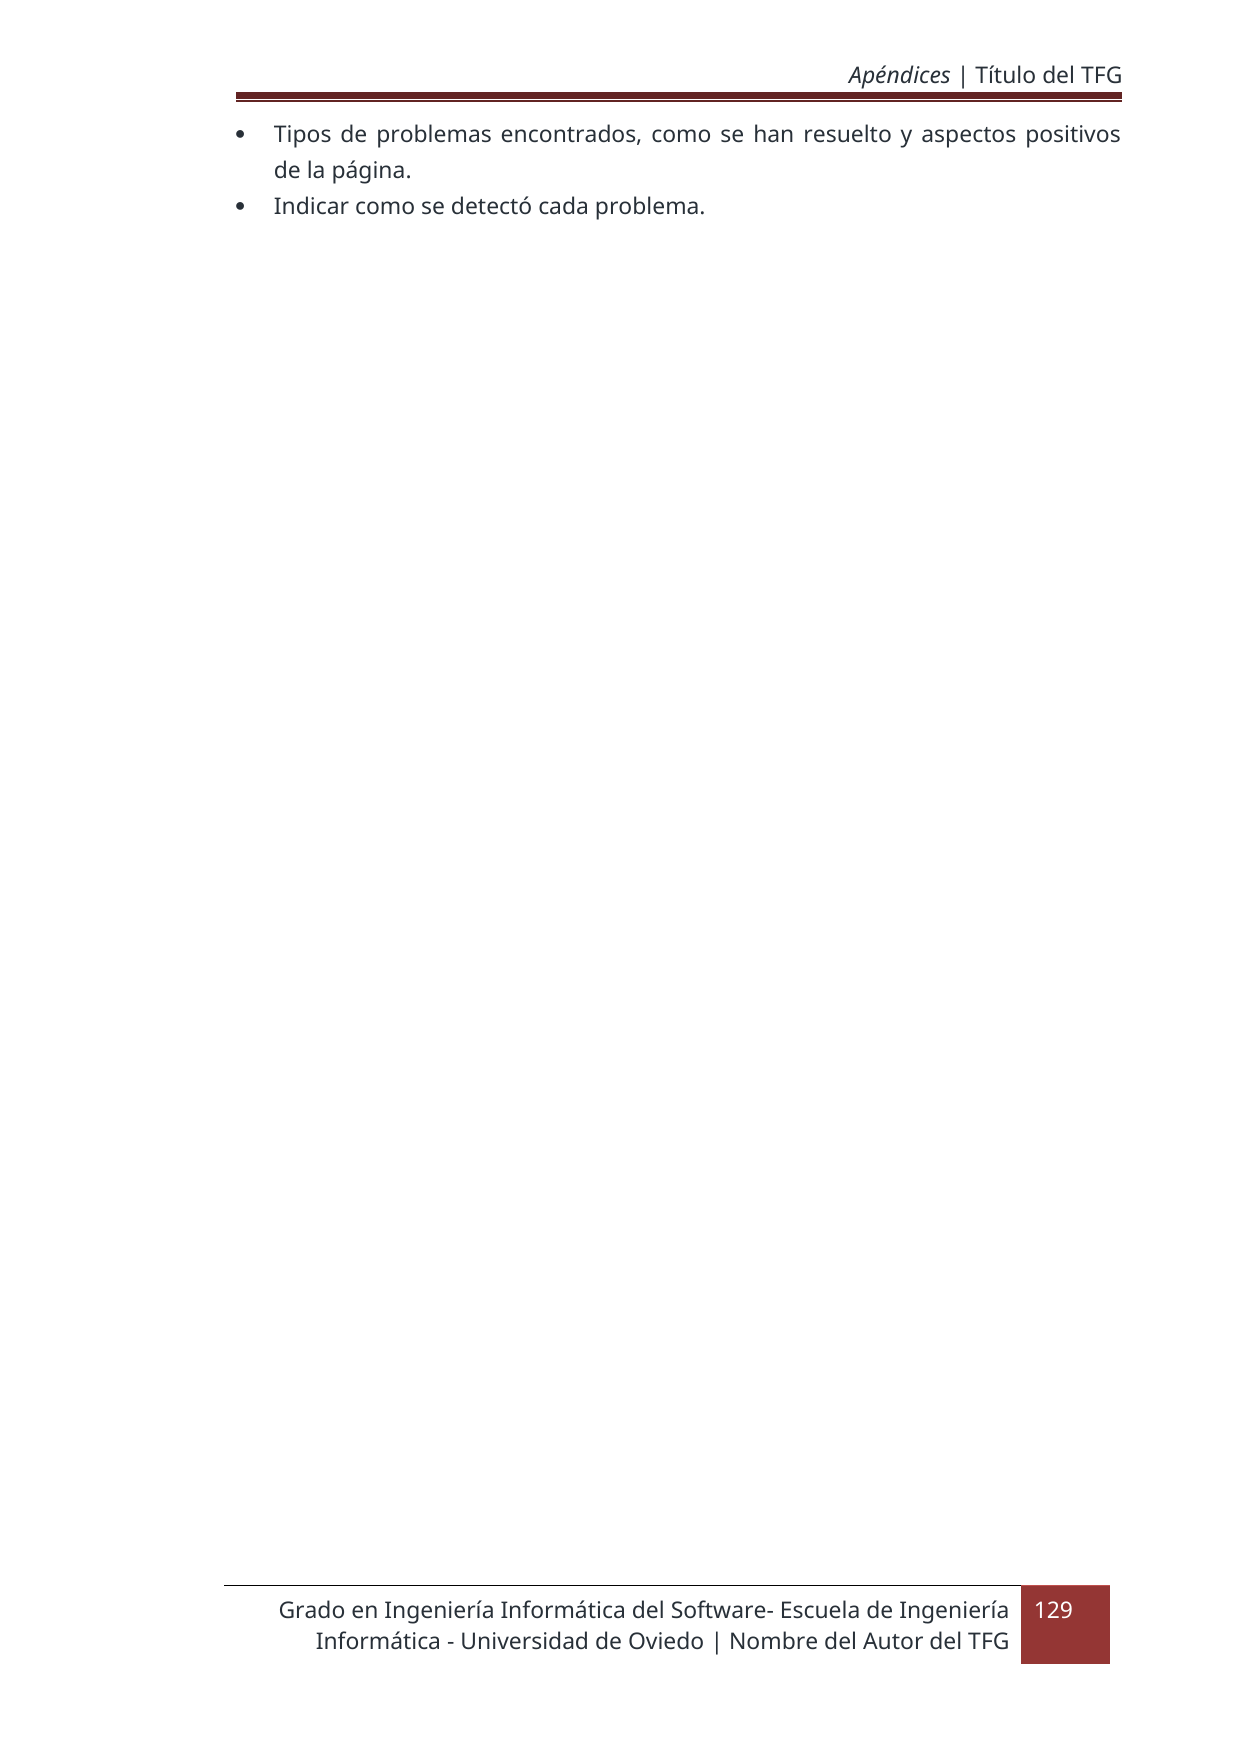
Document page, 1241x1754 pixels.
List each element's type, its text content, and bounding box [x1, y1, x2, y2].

list Indicar como se detectó cada problema. [236, 190, 1122, 221]
list Tipos de problemas encontrados, como se han resuelto y aspectos positivos de la página. [236, 118, 1122, 185]
